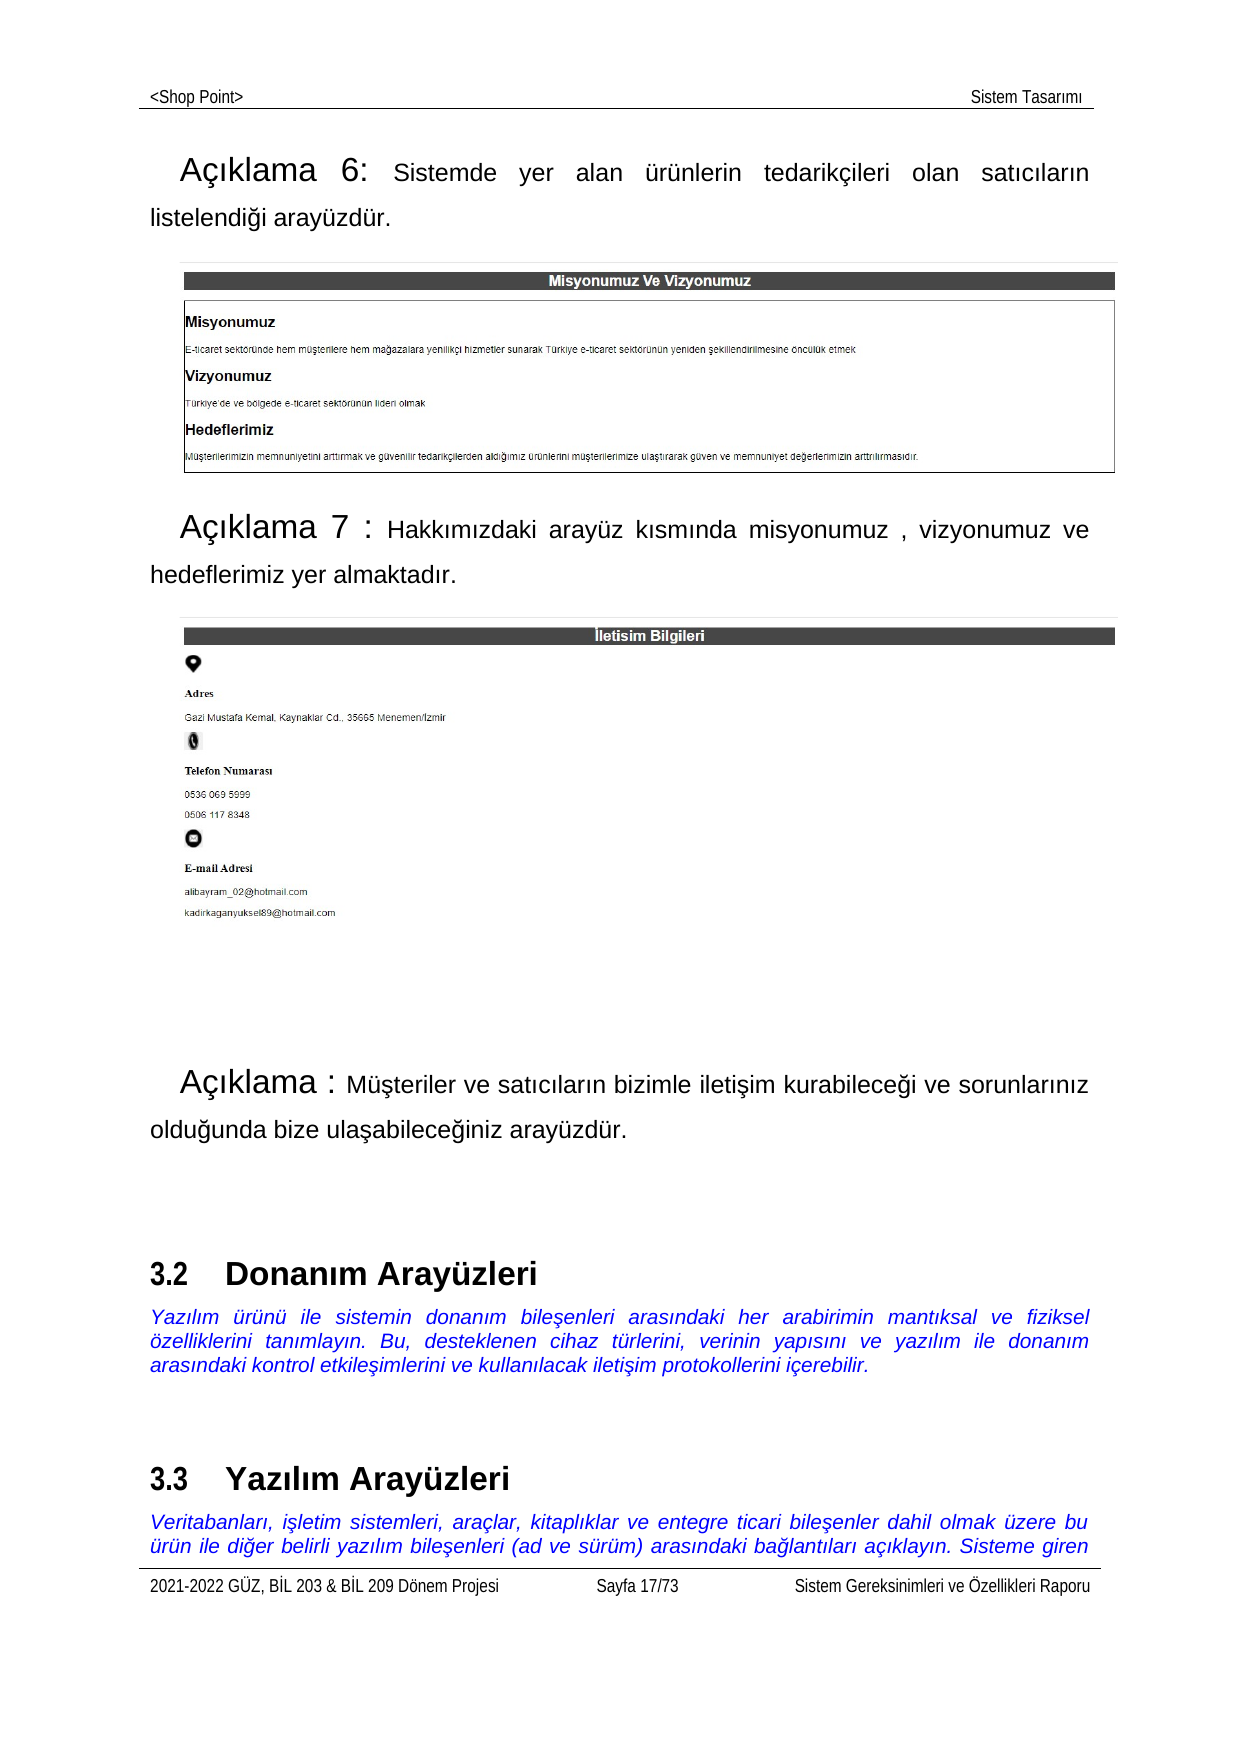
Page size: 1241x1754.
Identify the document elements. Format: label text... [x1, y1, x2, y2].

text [150, 1510, 1090, 1558]
text Yazılım ürünü ile sistemin donanım bileşenleri arasındaki her arabirimin mantıksal ve fiziksel özelliklerini tanımlayın. Bu, desteklenen cihaz türlerini, verinin yapısını ve yazılım ile donanım arasındaki kontrol etkileşimlerini ve kullanılacak iletişim protokollerini içerebilir. [150, 1304, 1090, 1376]
subtitle Donanım Arayüzleri [150, 1254, 1090, 1292]
text Açıklama : Müşteriler ve satıcıların bizimle iletişim kurabileceği ve sorunlarınız olduğunda bize ulaşabileceğiniz arayüzdür. [150, 1063, 1090, 1144]
picture [179, 615, 1118, 1036]
subtitle Yazılım Arayüzleri [150, 1459, 1090, 1498]
text Açıklama 7 : Hakkımızdaki arayüz kısmında misyonumuz , vizyonumuz ve hedeflerimiz yer almaktadır. [150, 507, 1090, 588]
text Açıklama 6: Sistemde yer alan ürünlerin tedarikçileri olan satıcıların listelendiği arayüzdür. [150, 150, 1090, 232]
picture [179, 258, 1118, 480]
